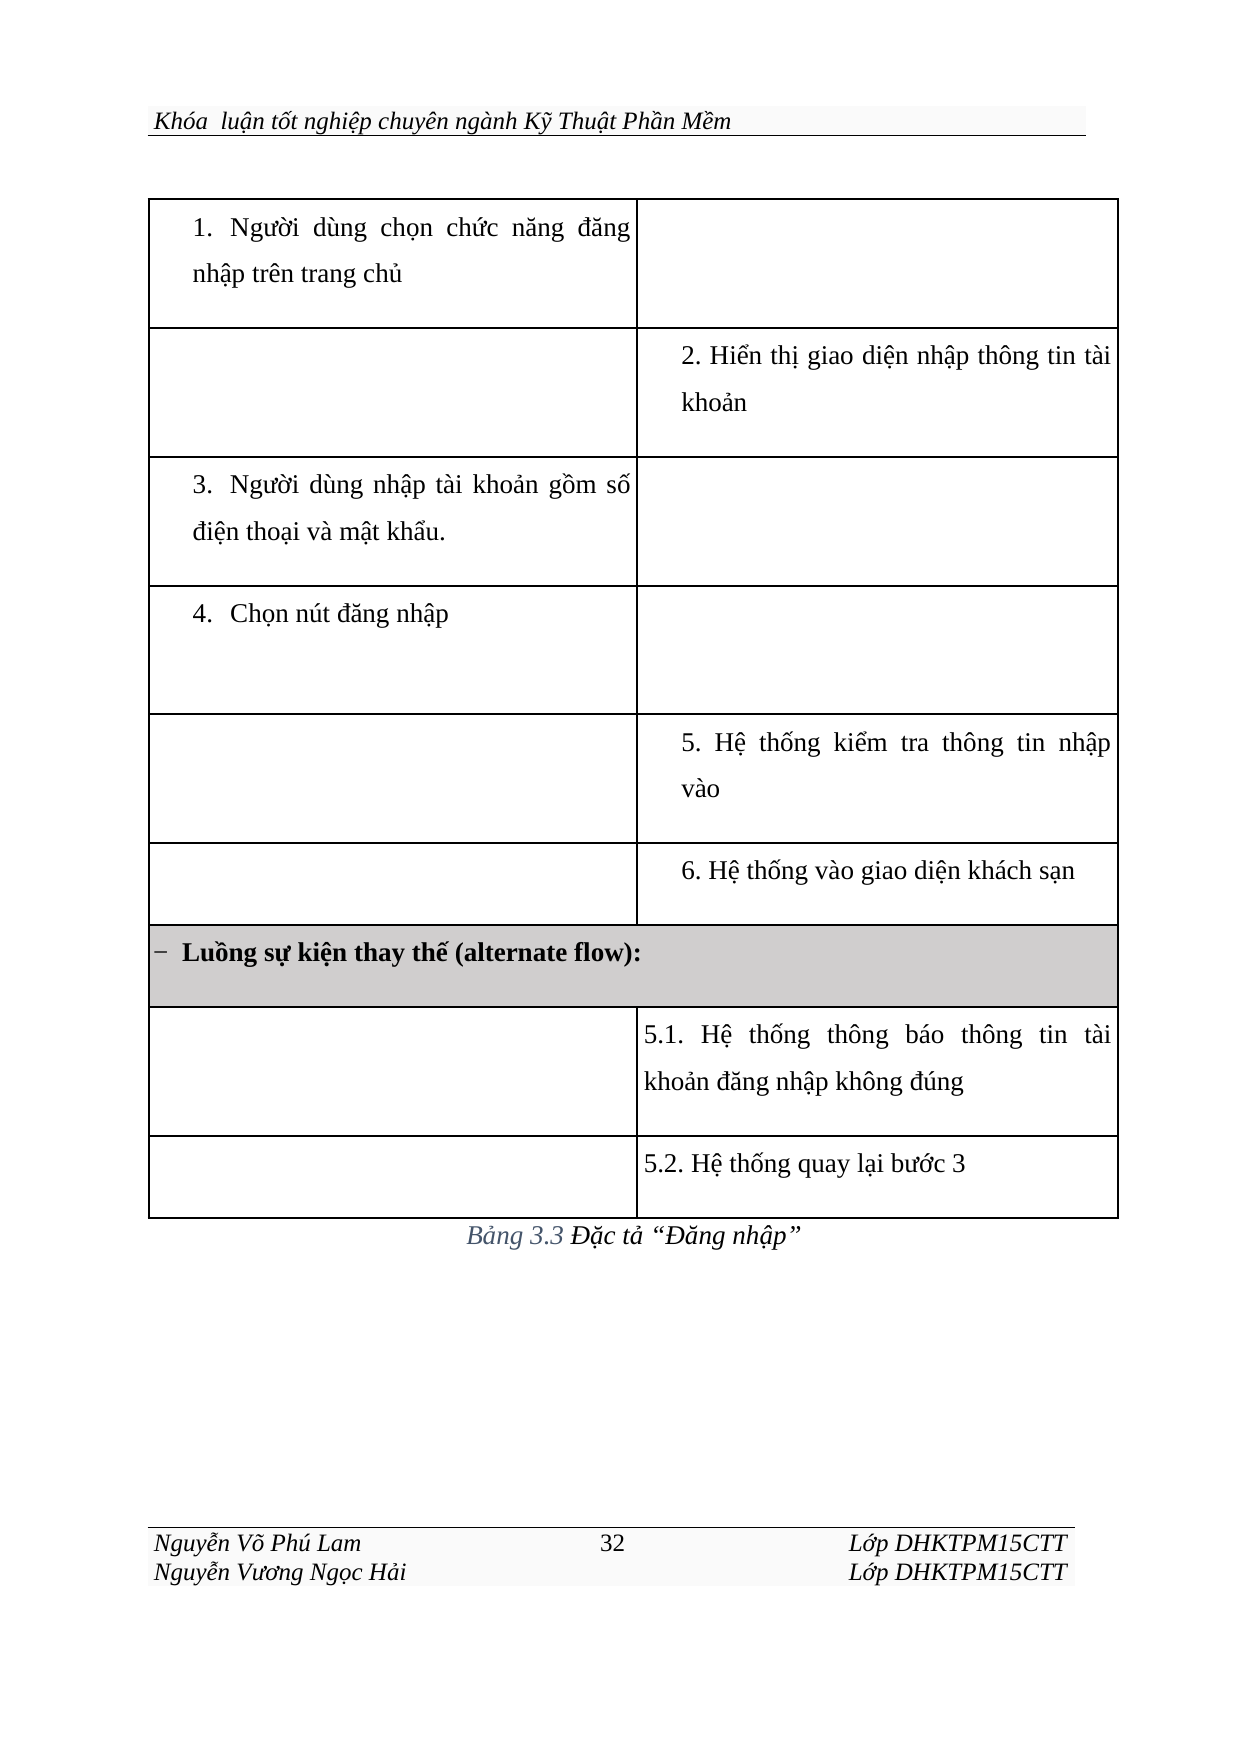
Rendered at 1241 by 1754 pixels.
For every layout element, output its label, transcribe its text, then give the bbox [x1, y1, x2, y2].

table_cell [638, 587, 1117, 713]
text Bảng 3.3 Đặc tả “Đăng nhập” [148, 1219, 1122, 1250]
table_cell 1. Người dùng chọn chức năng đăng nhập trên trang chủ [150, 200, 636, 327]
table_cell 4. Chọn nút đăng nhập [150, 587, 636, 713]
table_cell [150, 844, 636, 924]
table_cell 5.1. Hệ thống thông báo thông tin tài khoản đăng nhập không đúng [638, 1008, 1117, 1135]
table_cell [150, 1137, 636, 1217]
table_cell 5.2. Hệ thống quay lại bước 3 [638, 1137, 1117, 1217]
table_cell [638, 458, 1117, 584]
table_cell [150, 715, 636, 842]
table_cell 2. Hiển thị giao diện nhập thông tin tài khoản [638, 329, 1117, 456]
table_cell [150, 1008, 636, 1135]
table_cell 6. Hệ thống vào giao diện khách sạn [638, 844, 1117, 924]
table_cell 3. Người dùng nhập tài khoản gồm số điện thoại và mật khẩu. [150, 458, 636, 584]
table_cell 5. Hệ thống kiểm tra thông tin nhập vào [638, 715, 1117, 842]
table_cell − Luồng sự kiện thay thế (alternate flow): [150, 926, 1117, 1006]
table_cell [638, 200, 1117, 327]
table_cell [150, 329, 636, 456]
